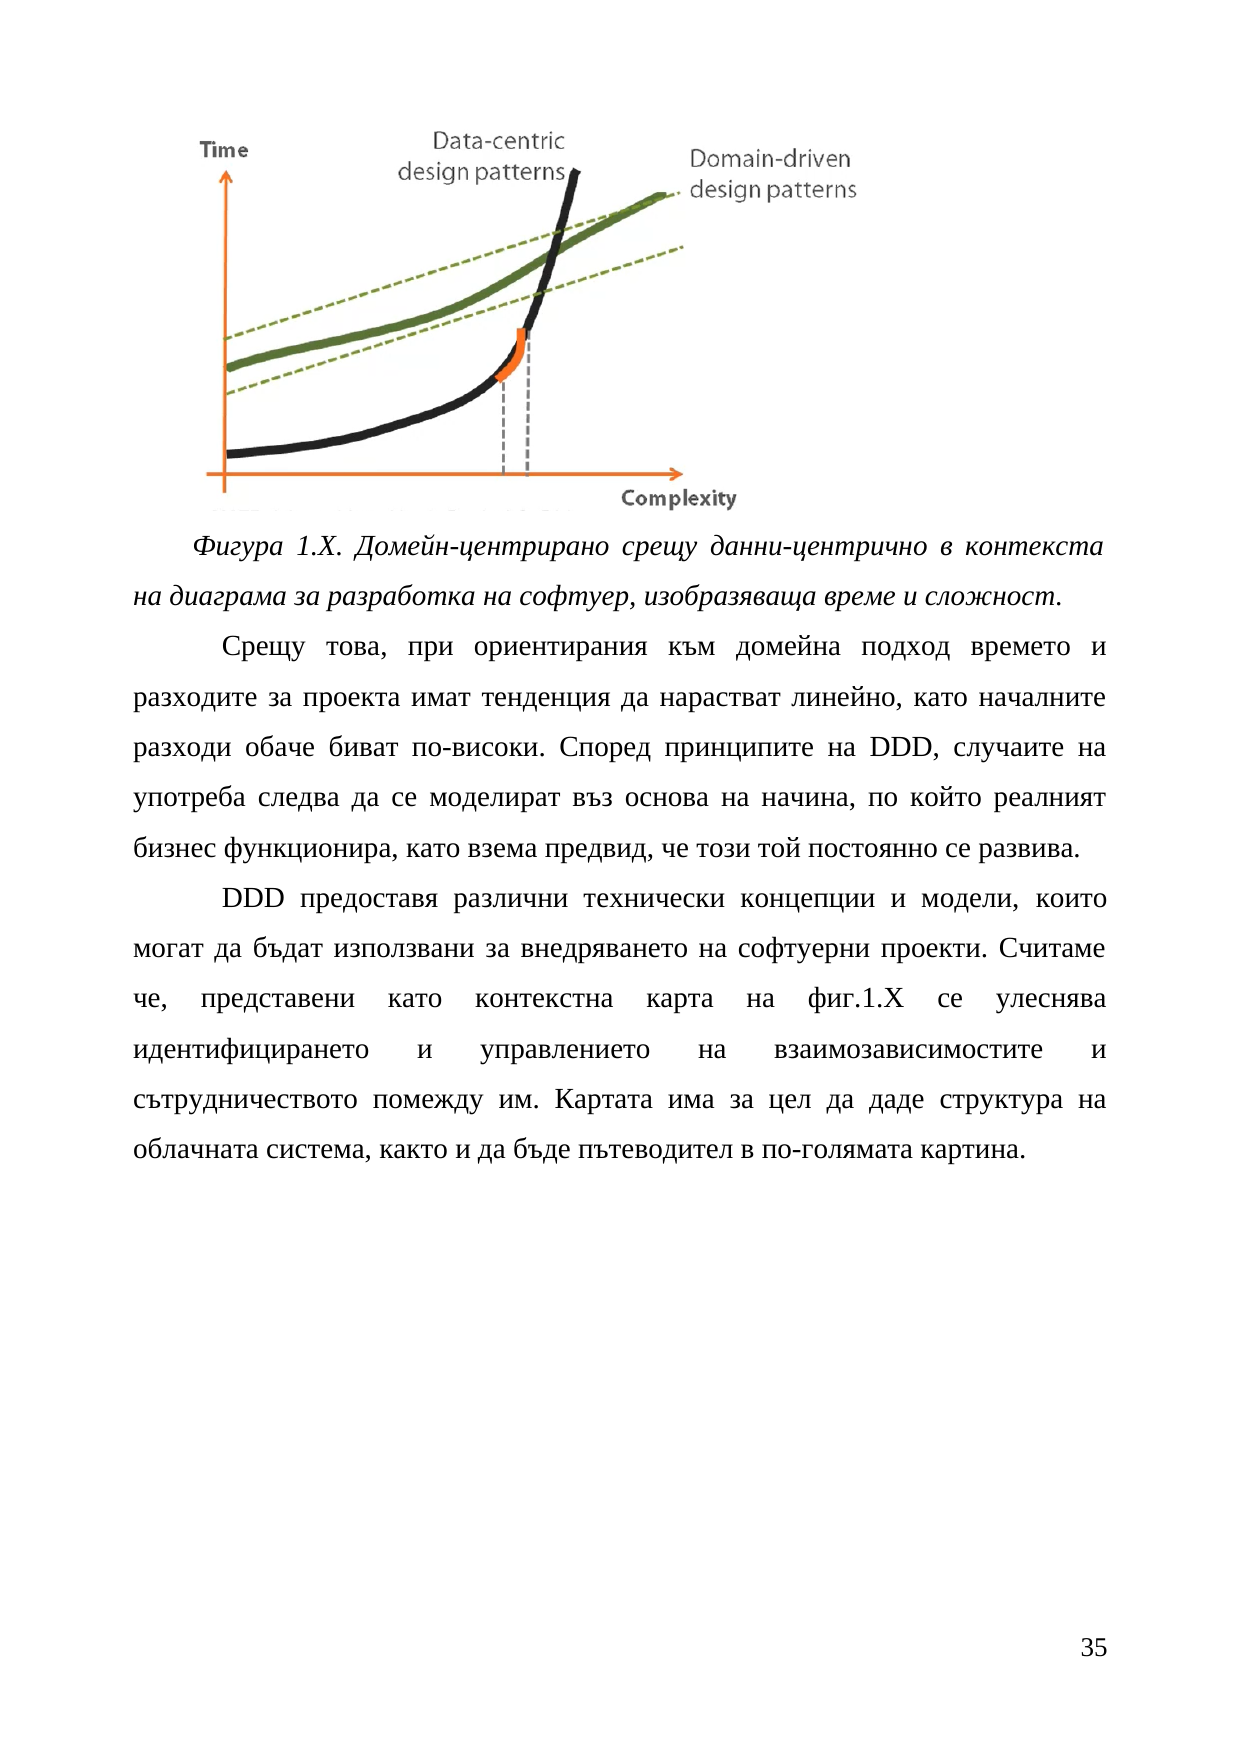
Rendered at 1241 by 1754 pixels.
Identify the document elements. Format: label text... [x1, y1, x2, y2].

text Фигура 1.Х. Домейн-центрирано срещу данни-центрично в контекста на диаграма за разработка на софтуер, изобразяваща време и сложност. [133, 528, 1107, 612]
text Срещу това, при ориентирания към домейна подход времето и разходите за проекта имат тенденция да нарастват линейно, като началните разходи обаче биват по-високи. Според принципите на DDD, случаите на употреба следва да се моделират въз основа на начина, по който реалният бизнес функционира, като взема предвид, че този той постоянно се развива. [133, 628, 1107, 863]
text DDD предоставя различни технически концепции и модели, които могат да бъдат използвани за внедряването на софтуерни проекти. Считаме че, представени като контекстна карта на фиг.1.Х се улеснява идентифицирането и управлението на взаимозависимостите и сътрудничеството помежду им. Картата има за цел да даде структура на облачната система, както и да бъде пътеводител в по-голямата картина. [133, 880, 1107, 1165]
picture [192, 118, 894, 511]
